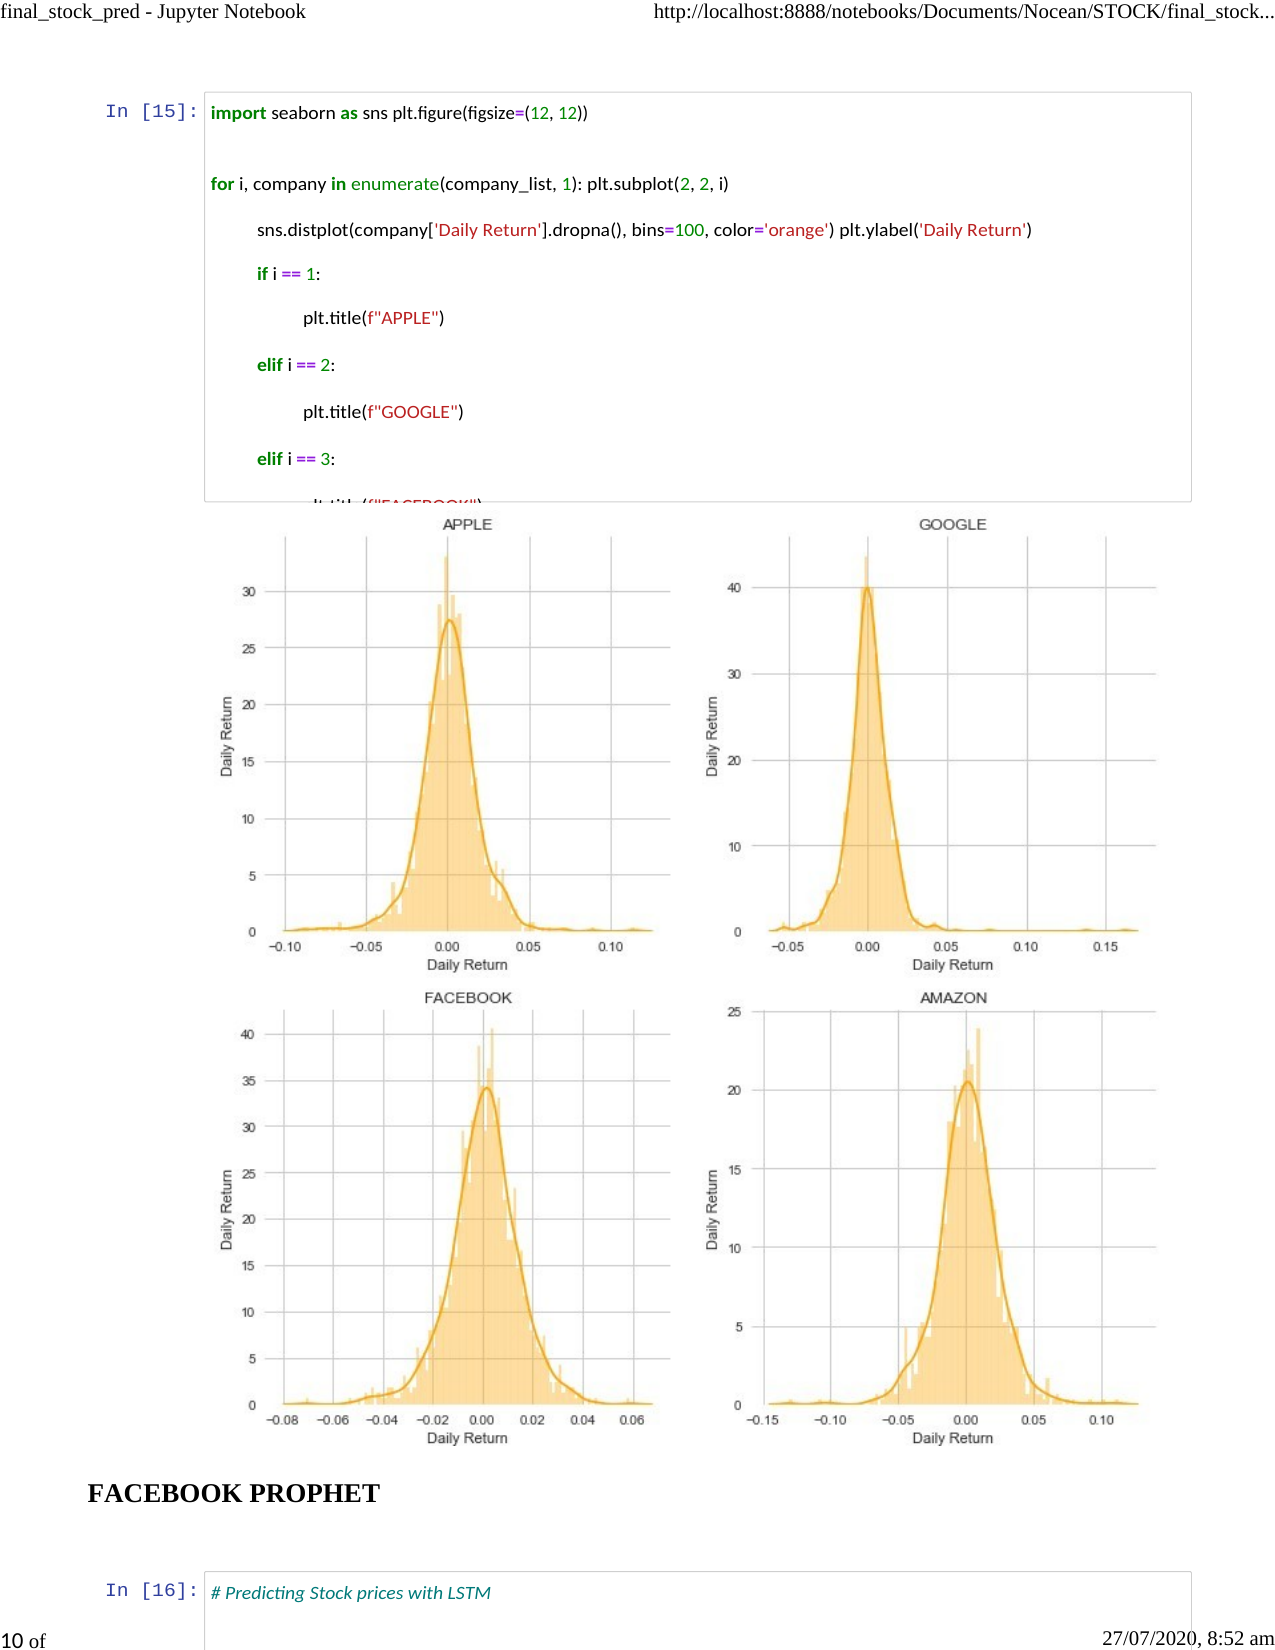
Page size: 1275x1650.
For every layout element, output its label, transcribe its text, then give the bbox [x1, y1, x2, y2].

text In [15]: [206, 101, 1191, 123]
text In [16]: [105, 1581, 204, 1602]
text In [16]: [206, 1581, 1191, 1602]
picture [213, 510, 1160, 1446]
text In [15]: [105, 101, 204, 123]
text FACEBOOK PROPHET [87, 1477, 1204, 1508]
